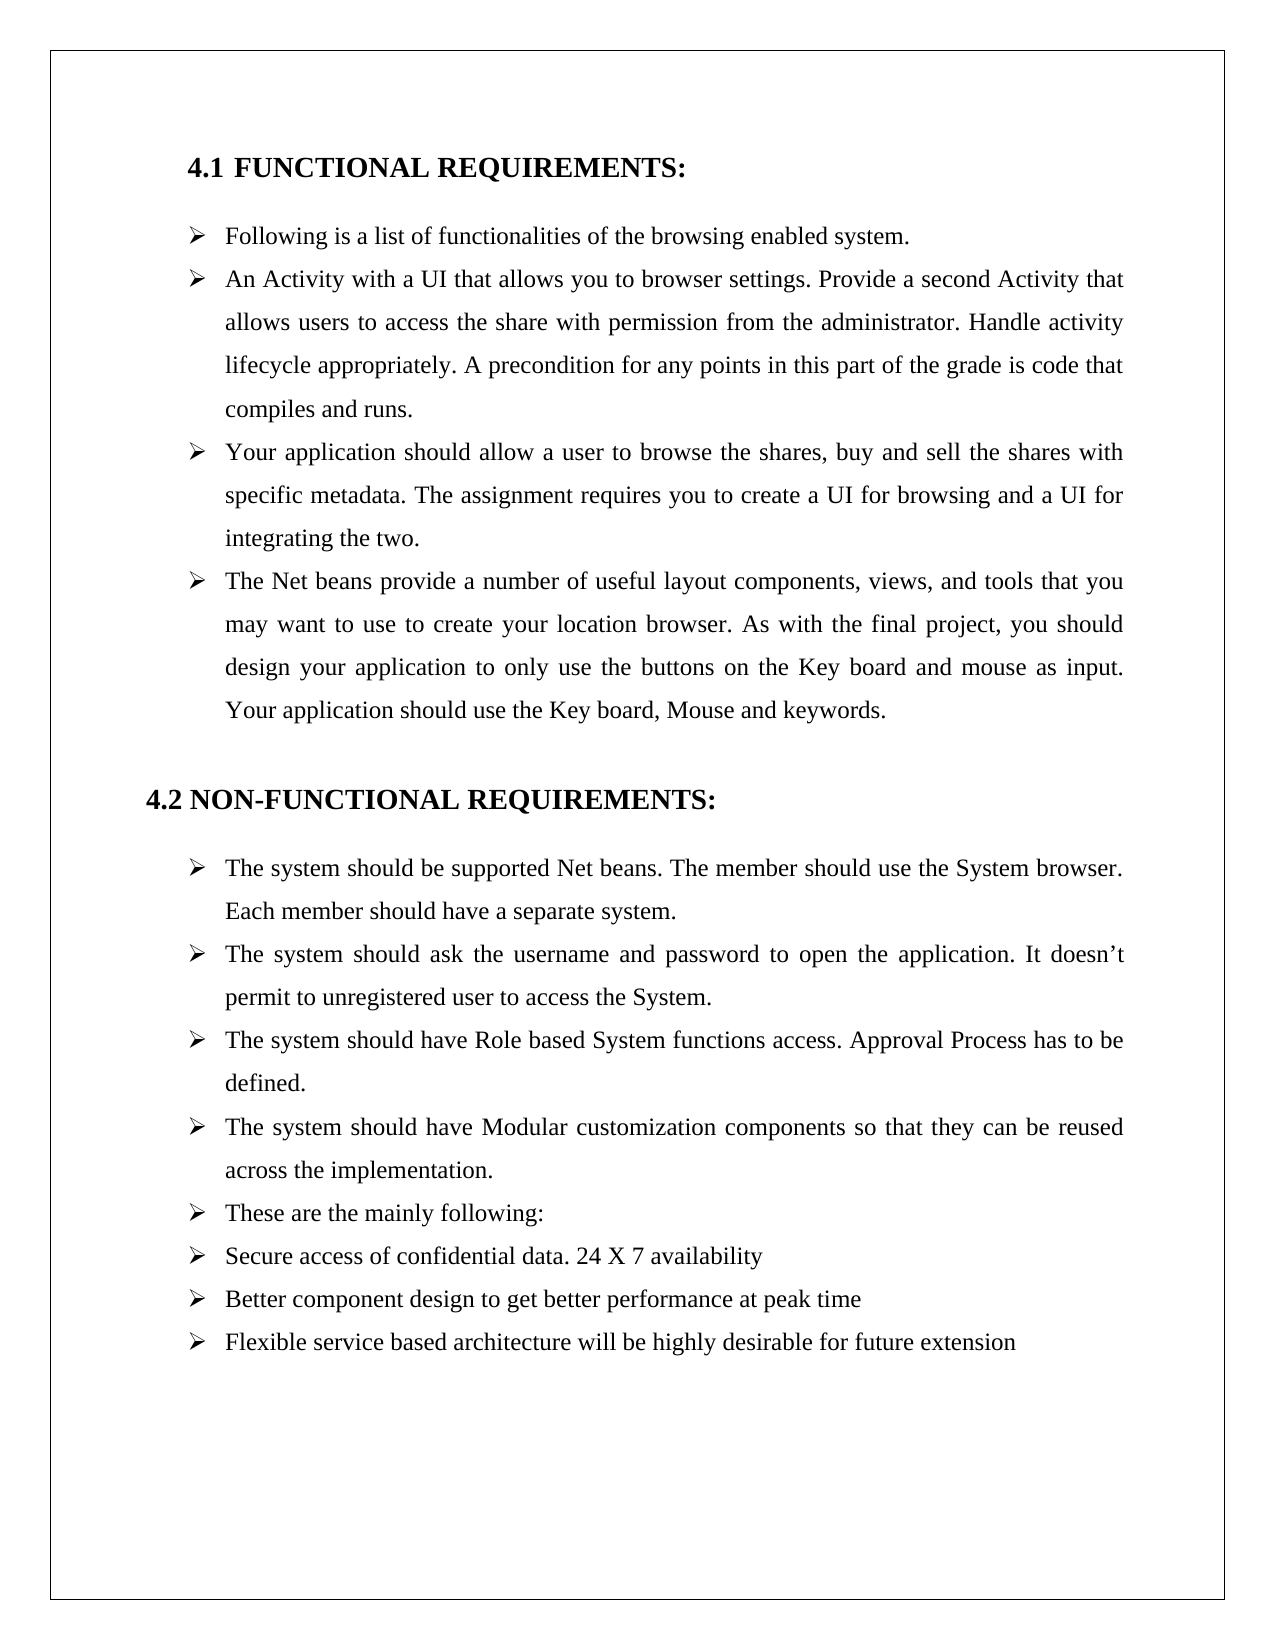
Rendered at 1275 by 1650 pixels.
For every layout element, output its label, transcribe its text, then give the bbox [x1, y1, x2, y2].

text 4.2 NON-FUNCTIONAL REQUIREMENTS: [131, 782, 1125, 815]
list The system should ask the username and password to open the application. It doesn’t permit to unregistered user to access the System. [187, 939, 1125, 1011]
list The Net beans provide a number of useful layout components, views, and tools that you may want to use to create your location browser. As with the final project, you should design your application to only use the buttons on the Key board and mouse as input. Your application should use the Key board, Mouse and keywords. [187, 566, 1125, 724]
list FUNCTIONAL REQUIREMENTS: [187, 150, 1125, 183]
list The system should have Role based System functions access. Approval Process has to be defined. [187, 1025, 1125, 1097]
list Following is a list of functionalities of the browsing enabled system. [187, 221, 1125, 250]
list The system should be supported Net beans. The member should use the System browser. Each member should have a separate system. [187, 853, 1125, 925]
list An Activity with a UI that allows you to browser settings. Provide a second Activity that allows users to access the share with permission from the administrator. Handle activity lifecycle appropriately. A precondition for any points in this part of the grade is code that compiles and runs. [187, 264, 1125, 422]
list Your application should allow a user to browse the shares, buy and sell the shares with specific metadata. The assignment requires you to create a UI for browsing and a UI for integrating the two. [187, 437, 1125, 552]
list Secure access of confidential data. 24 X 7 availability [187, 1241, 1125, 1270]
list Flexible service based architecture will be highly desirable for future extension [187, 1327, 1125, 1356]
list These are the mainly following: [187, 1198, 1125, 1227]
list The system should have Modular customization components so that they can be reused across the implementation. [187, 1112, 1125, 1183]
list Better component design to get better performance at peak time [187, 1284, 1125, 1313]
